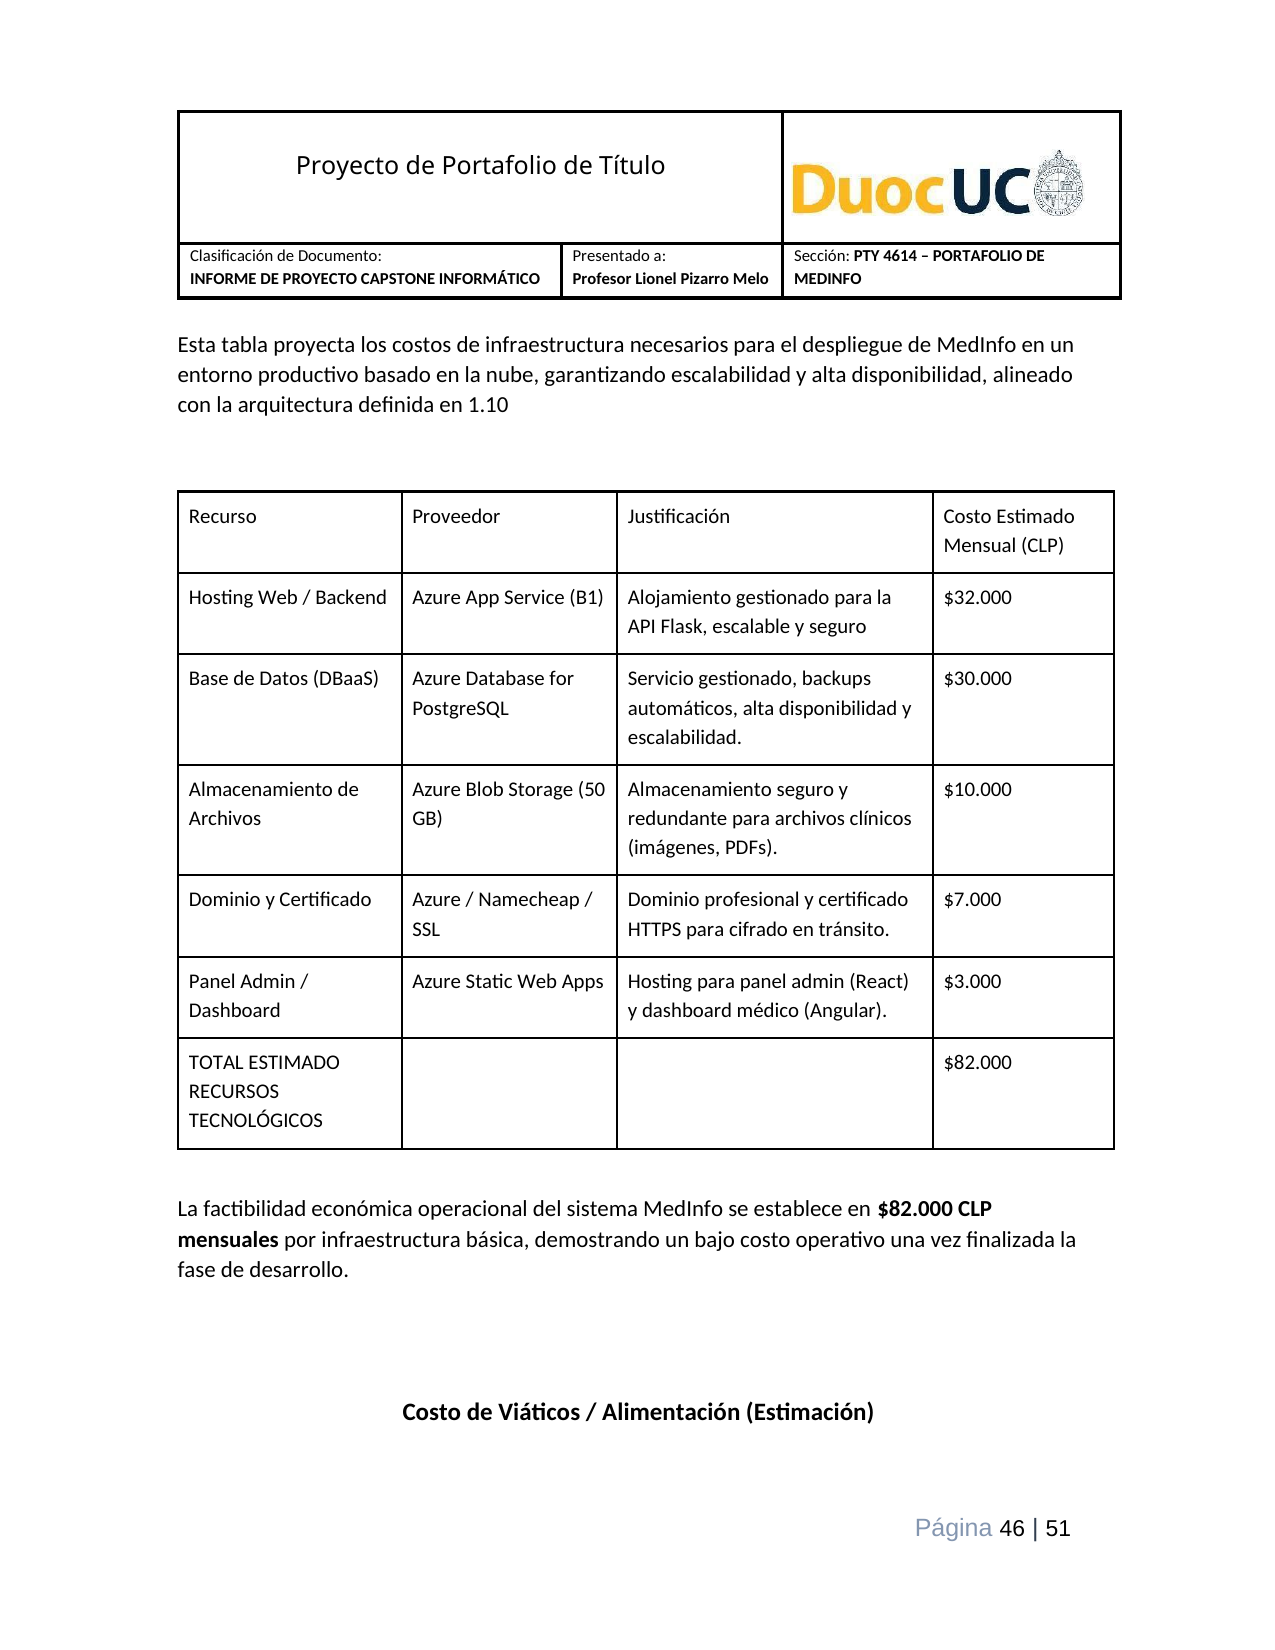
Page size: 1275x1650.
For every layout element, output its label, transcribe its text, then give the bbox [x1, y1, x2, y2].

table_cell Azure / Namecheap / SSL [403, 876, 616, 956]
table_cell Hosting Web / Backend [179, 574, 401, 653]
table_cell Almacenamiento seguro y redundante para archivos clínicos (imágenes, PDFs). [618, 766, 932, 874]
table_cell $30.000 [934, 655, 1113, 764]
table_cell Azure App Service (B1) [403, 574, 616, 653]
table_cell [618, 1039, 932, 1147]
table_cell Alojamiento gestionado para la API Flask, escalable y seguro [618, 574, 932, 653]
table_header Justificación [618, 493, 932, 572]
table_cell $32.000 [934, 574, 1113, 653]
text La factibilidad económica operacional del sistema MedInfo se establece en $82.000 CLP mensuales por infraestructura básica, demostrando un bajo costo operativo una vez finalizada la fase de desarrollo. [177, 1194, 1098, 1283]
picture [791, 149, 1085, 216]
table_cell Base de Datos (DBaaS) [179, 655, 401, 764]
table_cell Azure Static Web Apps [403, 958, 616, 1037]
table_cell $10.000 [934, 766, 1113, 874]
table_cell Azure Database for PostgreSQL [403, 655, 616, 764]
table_cell Panel Admin / Dashboard [179, 958, 401, 1037]
table_header Proveedor [403, 493, 616, 572]
table_cell [403, 1039, 616, 1147]
text Costo de Viáticos / Alimentación (Estimación) [402, 1396, 1098, 1426]
table_cell $82.000 [934, 1039, 1113, 1147]
table_cell $7.000 [934, 876, 1113, 956]
table_cell TOTAL ESTIMADO RECURSOS TECNOLÓGICOS [179, 1039, 401, 1147]
table_cell Servicio gestionado, backups automáticos, alta disponibilidad y escalabilidad. [618, 655, 932, 764]
table_header Costo Estimado Mensual (CLP) [934, 493, 1113, 572]
table_cell Hosting para panel admin (React) y dashboard médico (Angular). [618, 958, 932, 1037]
table_cell Dominio profesional y certificado HTTPS para cifrado en tránsito. [618, 876, 932, 956]
table_cell $3.000 [934, 958, 1113, 1037]
table_cell Azure Blob Storage (50 GB) [403, 766, 616, 874]
table_cell Almacenamiento de Archivos [179, 766, 401, 874]
table_header Recurso [179, 493, 401, 572]
text Esta tabla proyecta los costos de infraestructura necesarios para el despliegue de MedInfo en un entorno productivo basado en la nube, garantizando escalabilidad y alta disponibilidad, alineado con la arquitectura definida en 1.10 [177, 330, 1098, 418]
table_cell Dominio y Certificado [179, 876, 401, 956]
